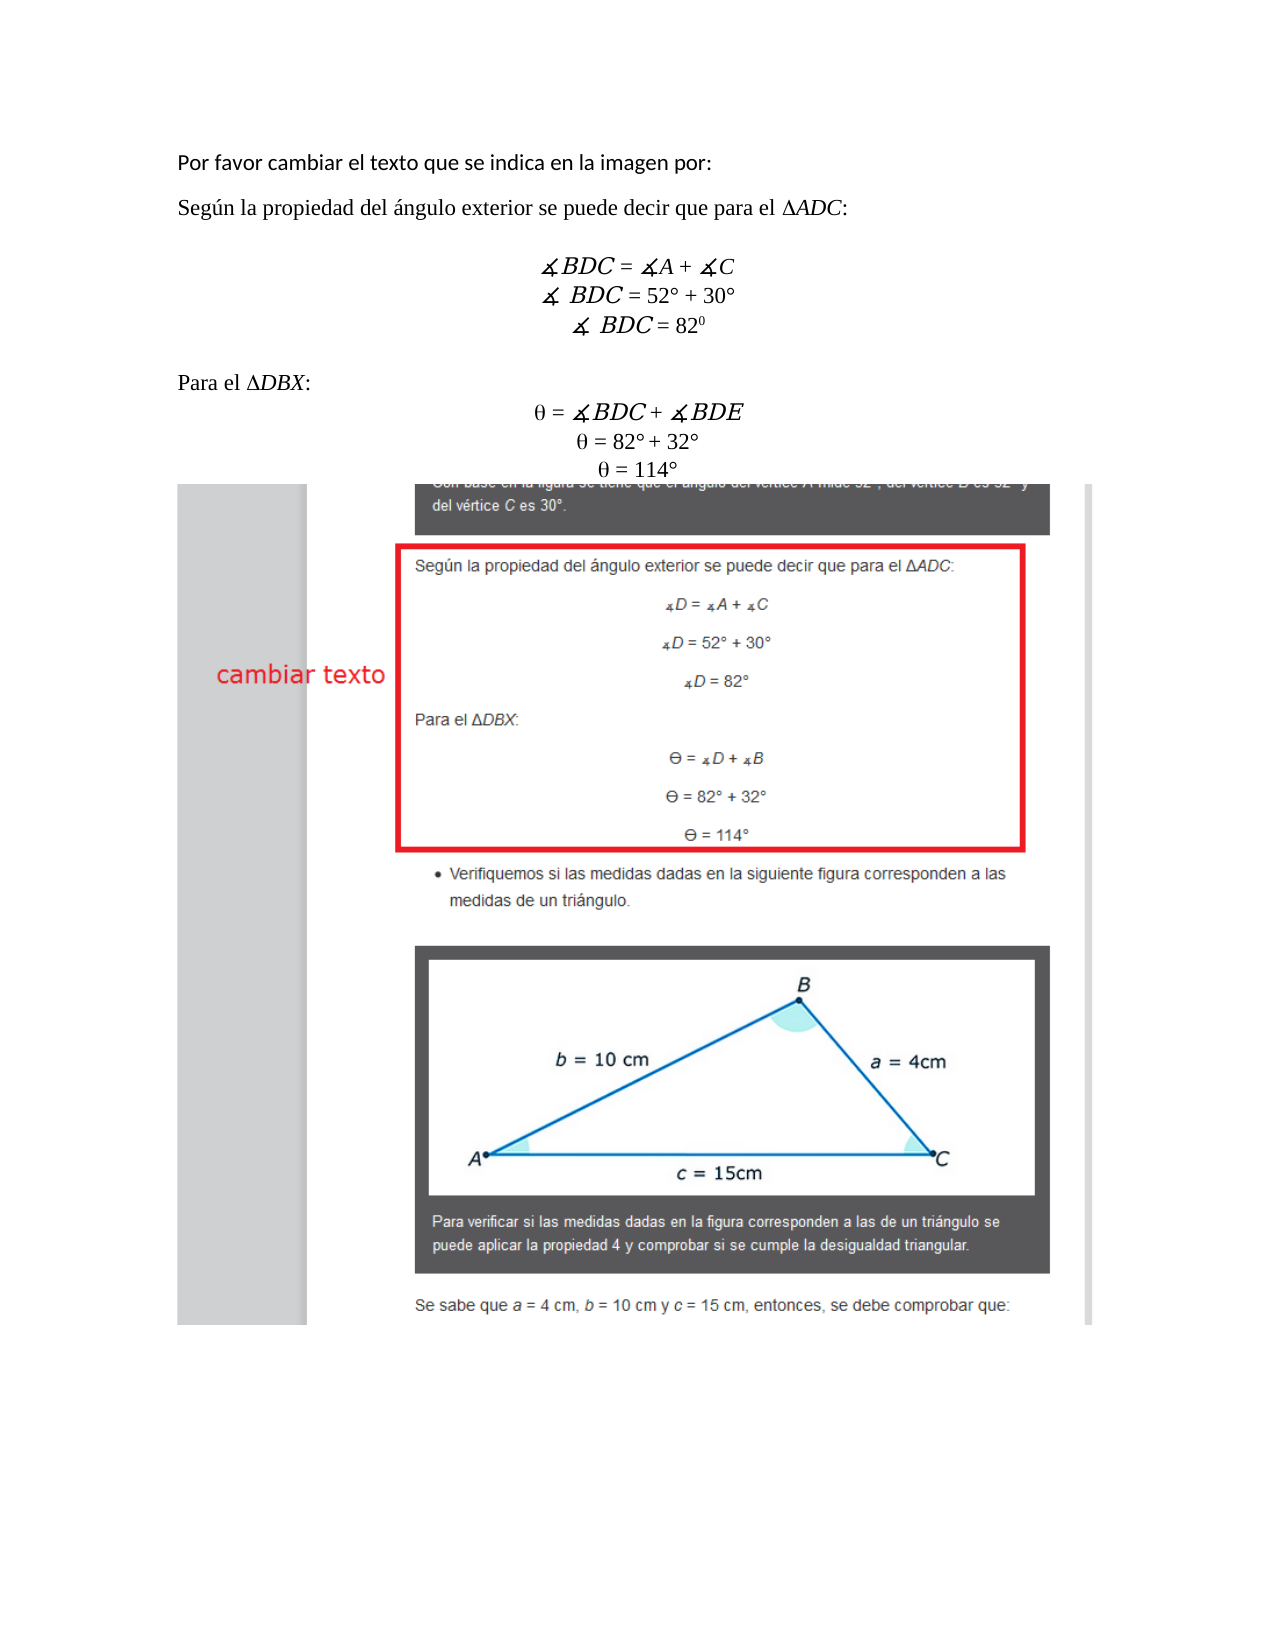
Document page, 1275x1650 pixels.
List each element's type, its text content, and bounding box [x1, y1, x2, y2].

text = 82° + 32° [177, 428, 1098, 454]
text ∡BDC = ∡A + ∡C [177, 251, 1098, 279]
text = 114° [177, 456, 1098, 483]
text ∡ BDC = 820 [177, 311, 1098, 339]
text Para el DBX: [177, 369, 1098, 396]
text = ∡BDC + ∡BDE [177, 398, 1098, 426]
text ∡ BDC = 52° + 30° [177, 281, 1098, 309]
picture [177, 484, 1093, 1325]
text Por favor cambiar el texto que se indica en la imagen por: [177, 148, 1098, 176]
text Según la propiedad del ángulo exterior se puede decir que para el ADC: [177, 194, 1098, 221]
